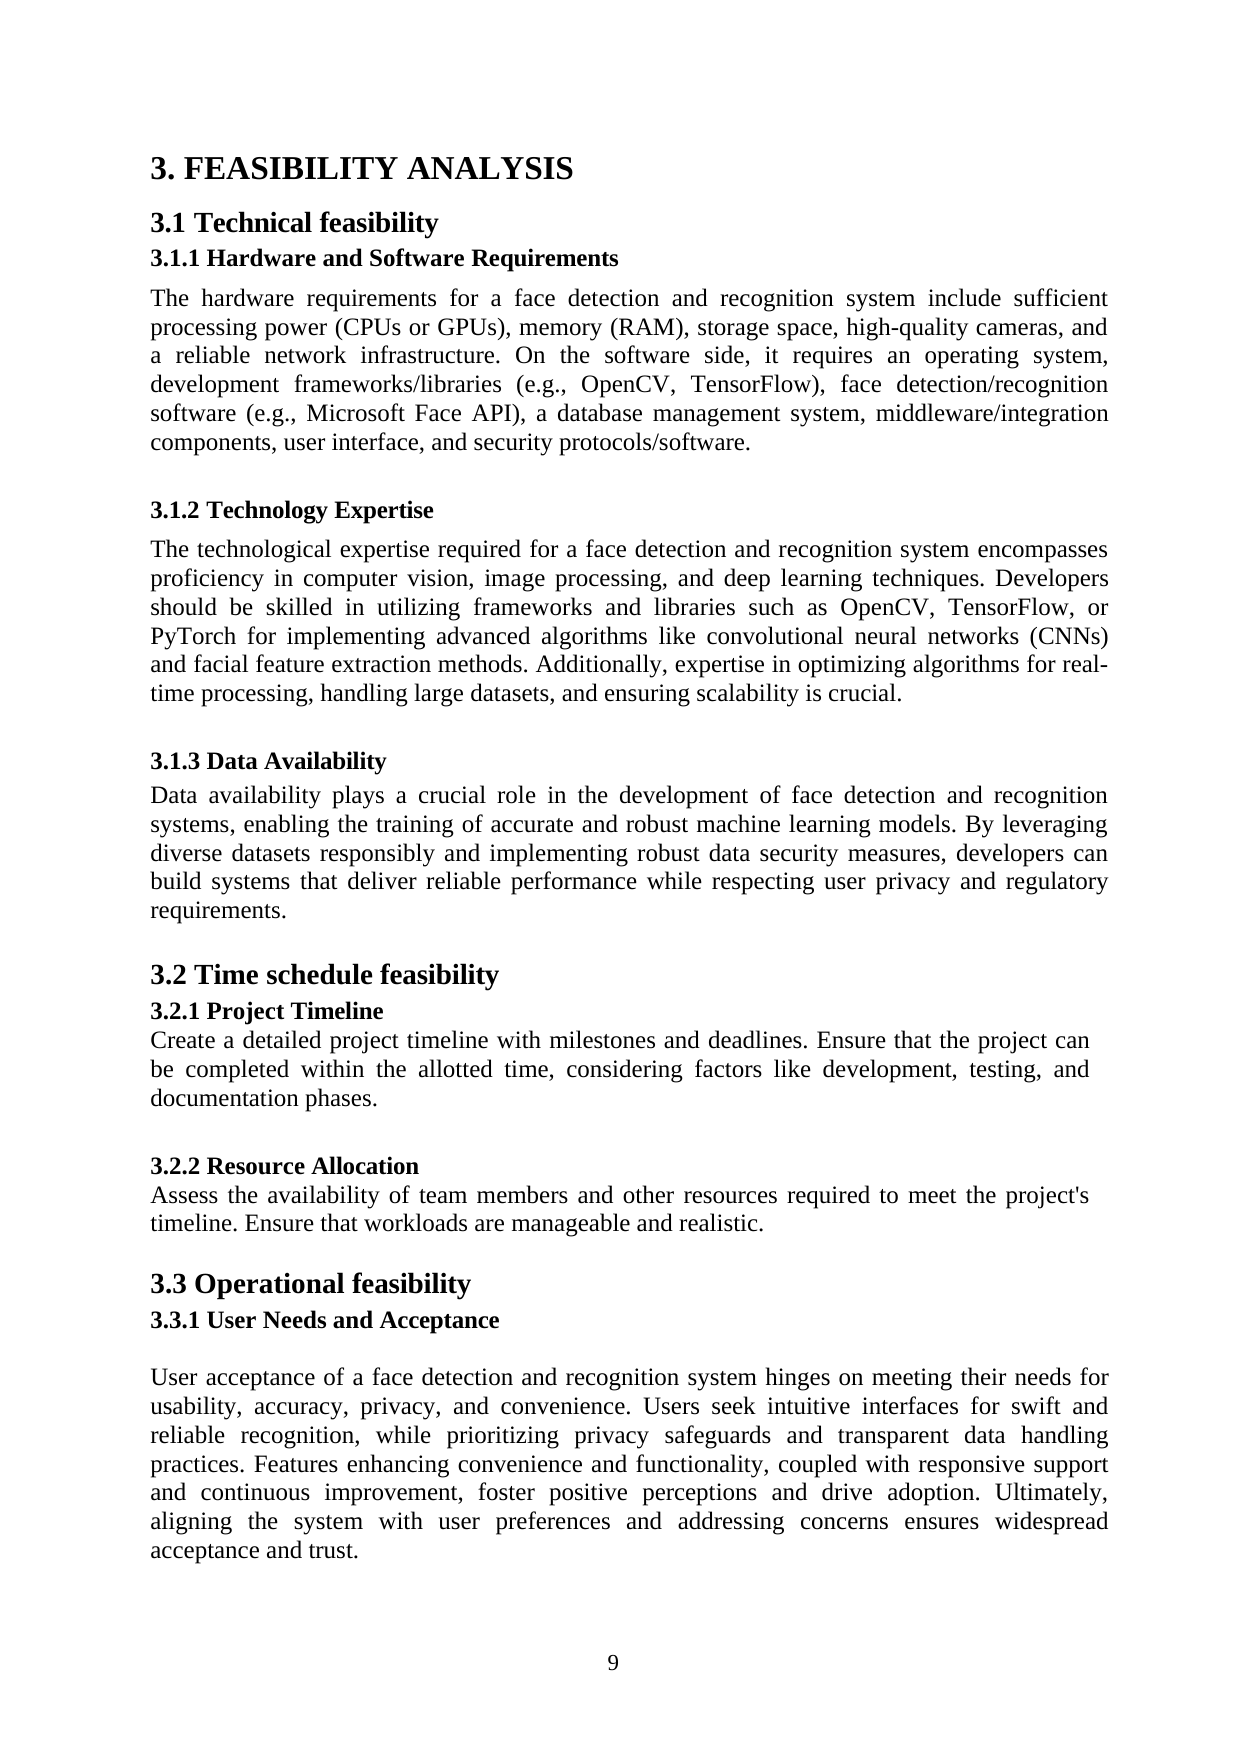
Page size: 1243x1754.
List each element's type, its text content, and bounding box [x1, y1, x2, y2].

text Data availability plays a crucial role in the development of face detection and recognition systems, enabling the training of accurate and robust machine learning models. By leveraging diverse datasets responsibly and implementing robust data security measures, developers can build systems that deliver reliable performance while respecting user privacy and regulatory requirements. [150, 780, 1109, 924]
subtitle Data Availability [150, 746, 1109, 775]
text Create a detailed project timeline with milestones and deadlines. Ensure that the project can be completed within the allotted time, considering factors like development, testing, and documentation phases. [150, 1025, 1091, 1111]
subtitle FEASIBILITY ANALYSIS [150, 148, 1109, 187]
subtitle Time schedule feasibility [150, 957, 1109, 991]
subtitle User Needs and Acceptance [150, 1305, 1109, 1334]
subtitle Technical feasibility [150, 205, 1109, 238]
subtitle Operational feasibility [150, 1266, 1109, 1299]
subtitle Resource Allocation [150, 1151, 1109, 1180]
text The hardware requirements for a face detection and recognition system include sufficient processing power (CPUs or GPUs), memory (RAM), storage space, high-quality cameras, and a reliable network infrastructure. On the software side, it requires an operating system, development frameworks/libraries (e.g., OpenCV, TensorFlow), face detection/recognition software (e.g., Microsoft Face API), a database management system, middleware/integration components, user interface, and security protocols/software. [150, 283, 1109, 456]
subtitle Hardware and Software Requirements [150, 243, 1109, 272]
subtitle Project Timeline [150, 996, 1109, 1025]
text The technological expertise required for a face detection and recognition system encompasses proficiency in computer vision, image processing, and deep learning techniques. Developers should be skilled in utilizing frameworks and libraries such as OpenCV, TensorFlow, or PyTorch for implementing advanced algorithms like convolutional neural networks (CNNs) and facial feature extraction methods. Additionally, expertise in optimizing algorithms for real-time processing, handling large datasets, and ensuring scalability is crucial. [150, 534, 1109, 707]
subtitle User acceptance of a face detection and recognition system hinges on meeting their needs for usability, accuracy, privacy, and convenience. Users seek intuitive interfaces for swift and reliable recognition, while prioritizing privacy safeguards and transparent data handling practices. Features enhancing convenience and functionality, coupled with responsive support and continuous improvement, foster positive perceptions and drive adoption. Ultimately, aligning the system with user preferences and addressing concerns ensures widespread acceptance and trust. [150, 1362, 1109, 1564]
text Assess the availability of team members and other resources required to meet the project's timeline. Ensure that workloads are manageable and realistic. [150, 1180, 1090, 1237]
subtitle Technology Expertise [150, 495, 1109, 524]
